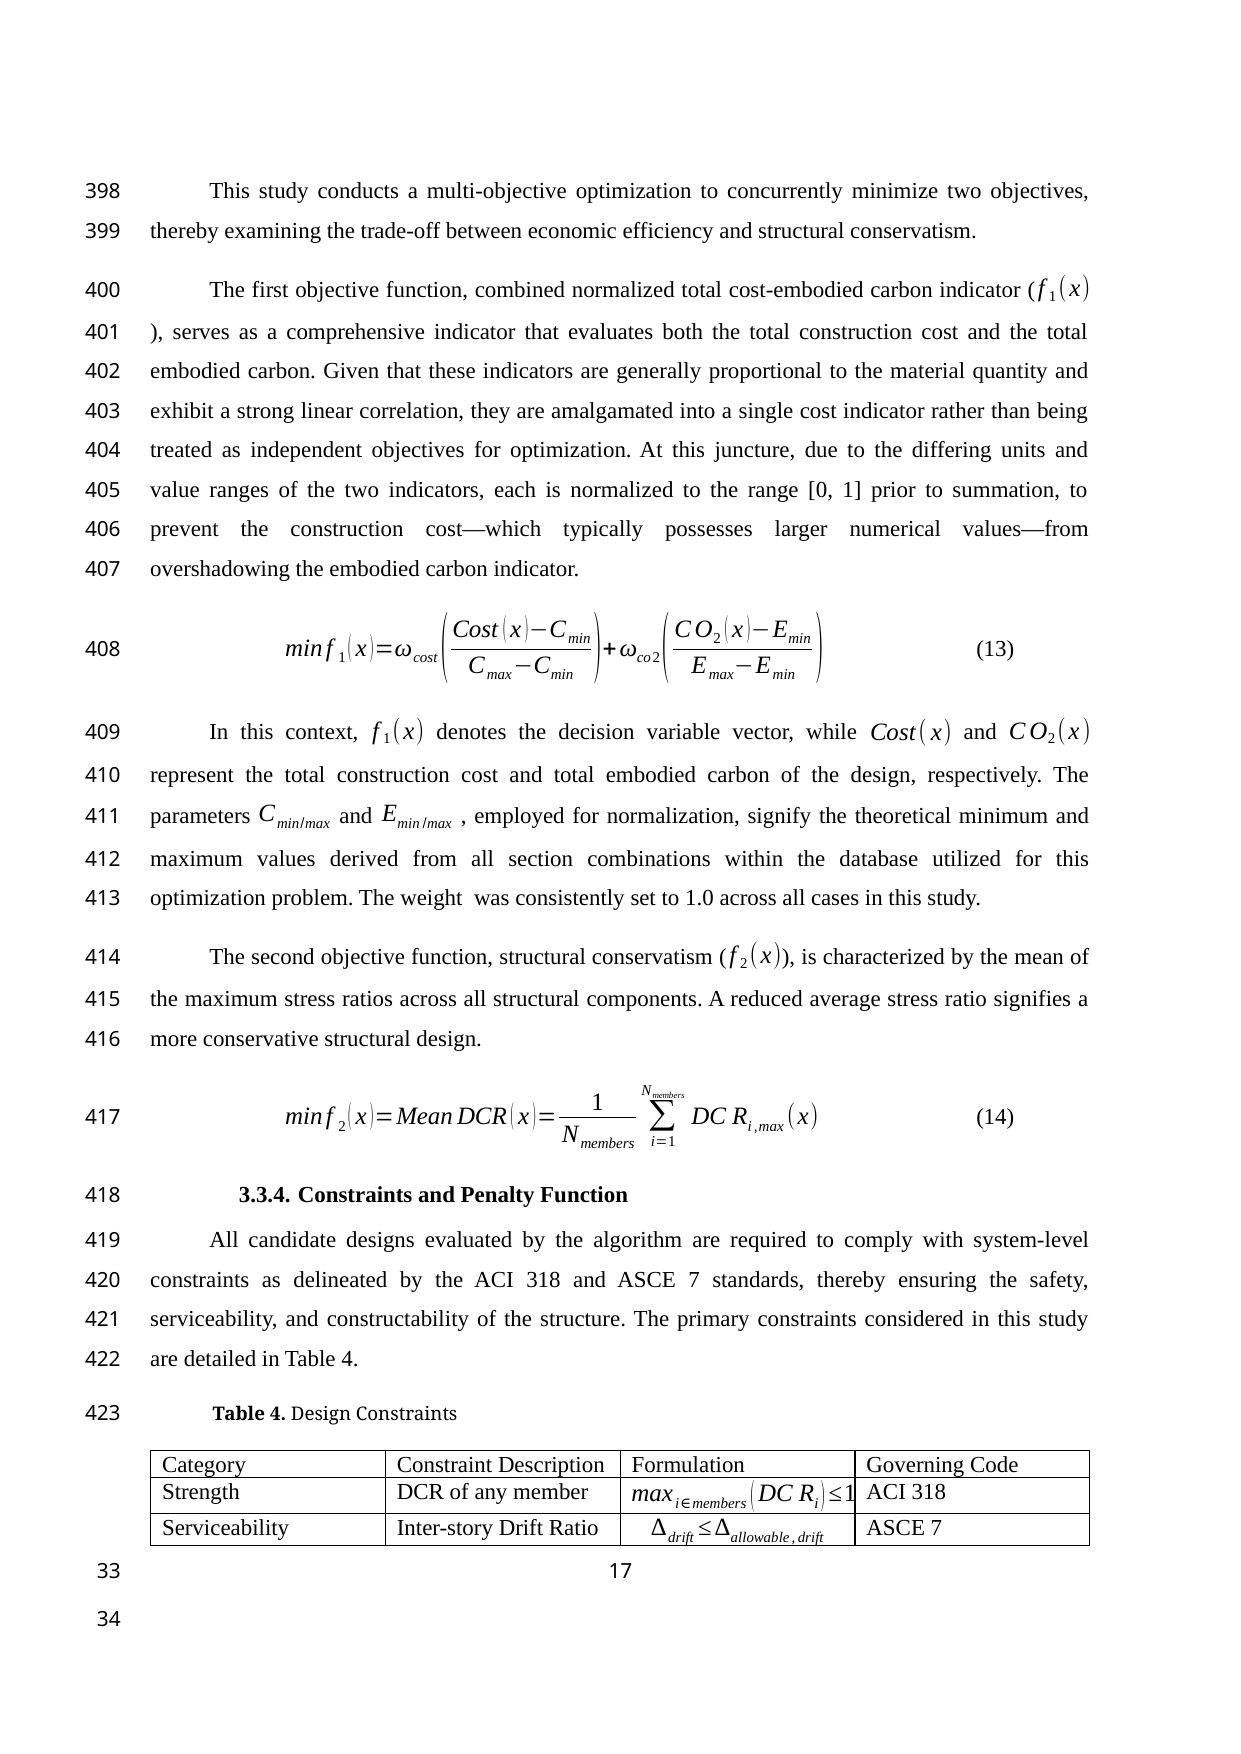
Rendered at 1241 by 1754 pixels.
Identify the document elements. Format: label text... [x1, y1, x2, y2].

table_cell ACI 318 [856, 1478, 1089, 1513]
text The first objective function, combined normalized total cost-embodied carbon indicator (), serves as a comprehensive indicator that evaluates both the total construction cost and the total embodied carbon. Given that these indicators are generally proportional to the material quantity and exhibit a strong linear correlation, they are amalgamated into a single cost indicator rather than being treated as independent objectives for optimization. At this juncture, due to the differing units and value ranges of the two indicators, each is normalized to the range [0, 1] prior to summation, to prevent the construction cost—which typically possesses larger numerical values—from overshadowing the embodied carbon indicator. [150, 273, 1090, 581]
text (14) [150, 1081, 1090, 1151]
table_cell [386, 1514, 620, 1545]
table_cell [621, 1514, 854, 1545]
table_cell Strength [151, 1478, 385, 1513]
text Table 4. Design Constraints [212, 1401, 1090, 1425]
list Constraints and Penalty Function [239, 1181, 1090, 1207]
table_header Governing Code [856, 1451, 1089, 1477]
table_cell ASCE 7 [856, 1514, 1089, 1545]
table_cell [621, 1478, 854, 1513]
text The second objective function, structural conservatism (), is characterized by the mean of the maximum stress ratios across all structural components. A reduced average stress ratio signifies a more conservative structural design. [150, 940, 1090, 1051]
text This study conducts a multi-objective optimization to concurrently minimize two objectives, thereby examining the trade-off between economic efficiency and structural conservatism. [150, 177, 1090, 243]
table_cell DCR of any member [386, 1478, 620, 1513]
table_header Formulation [621, 1451, 854, 1477]
text (13) [150, 611, 1090, 686]
text All candidate designs evaluated by the algorithm are required to comply with system-level constraints as delineated by the ACI 318 and ASCE 7 standards, thereby ensuring the safety, serviceability, and constructability of the structure. The primary constraints considered in this study are detailed in Table 4. [150, 1226, 1090, 1371]
table_cell Serviceability [151, 1514, 385, 1545]
text In this context, denotes the decision variable vector, while and represent the total construction cost and total embodied carbon of the design, respectively. The parameters and , employed for normalization, signify the theoretical minimum and maximum values derived from all section combinations within the database utilized for this optimization problem. The weight was consistently set to 1.0 across all cases in this study. [150, 716, 1090, 910]
table_header Constraint Description [386, 1451, 620, 1477]
table_header Category [151, 1451, 385, 1477]
